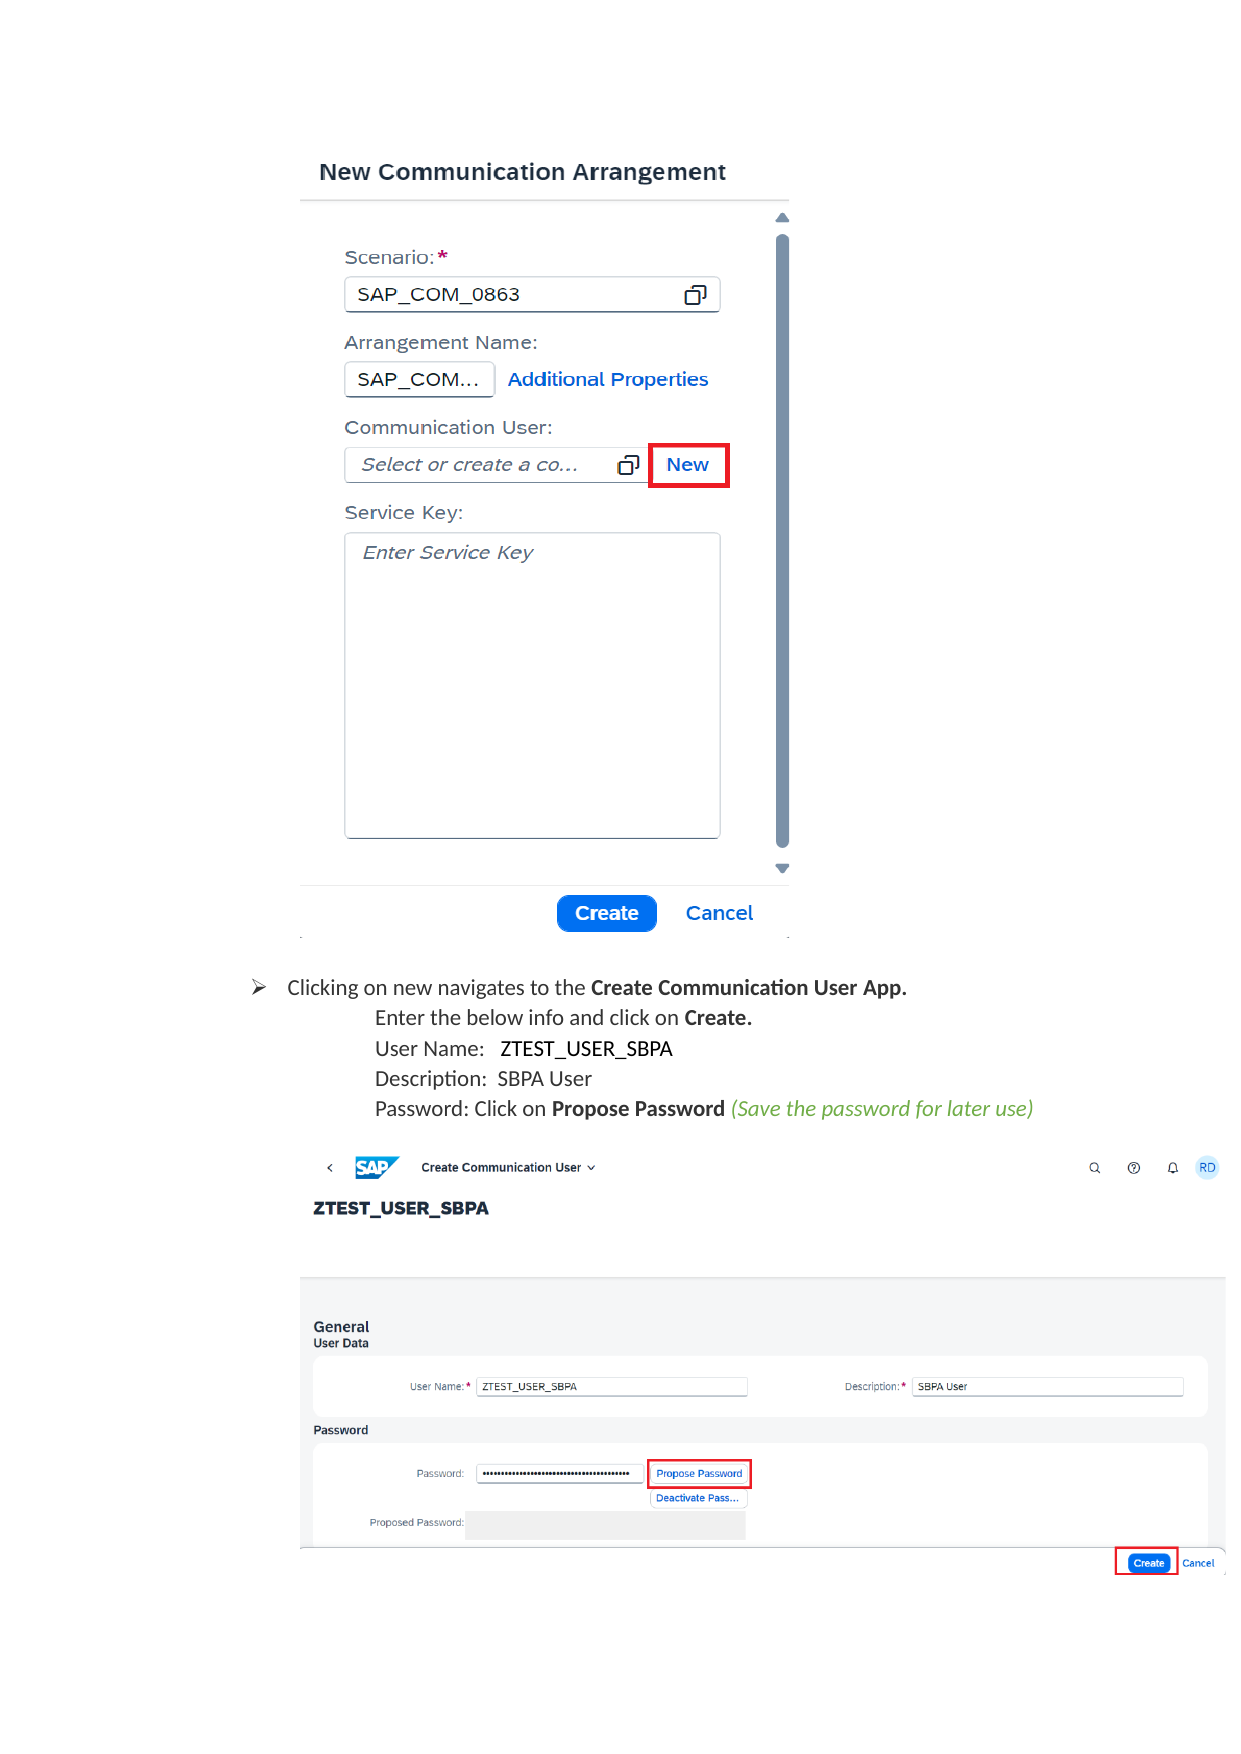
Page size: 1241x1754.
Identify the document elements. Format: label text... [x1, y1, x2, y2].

picture [300, 150, 790, 938]
list Password: Click on Propose Password (Save the password for later use) [375, 1094, 1090, 1122]
list Clicking on new navigates to the Create Communication User App. [250, 973, 1090, 1001]
list Description: SBPA User [375, 1064, 1090, 1092]
picture [300, 1154, 1226, 1575]
list Enter the below info and click on Create. [375, 1003, 1090, 1031]
list User Name: ZTEST_USER_SBPA [375, 1034, 1090, 1062]
